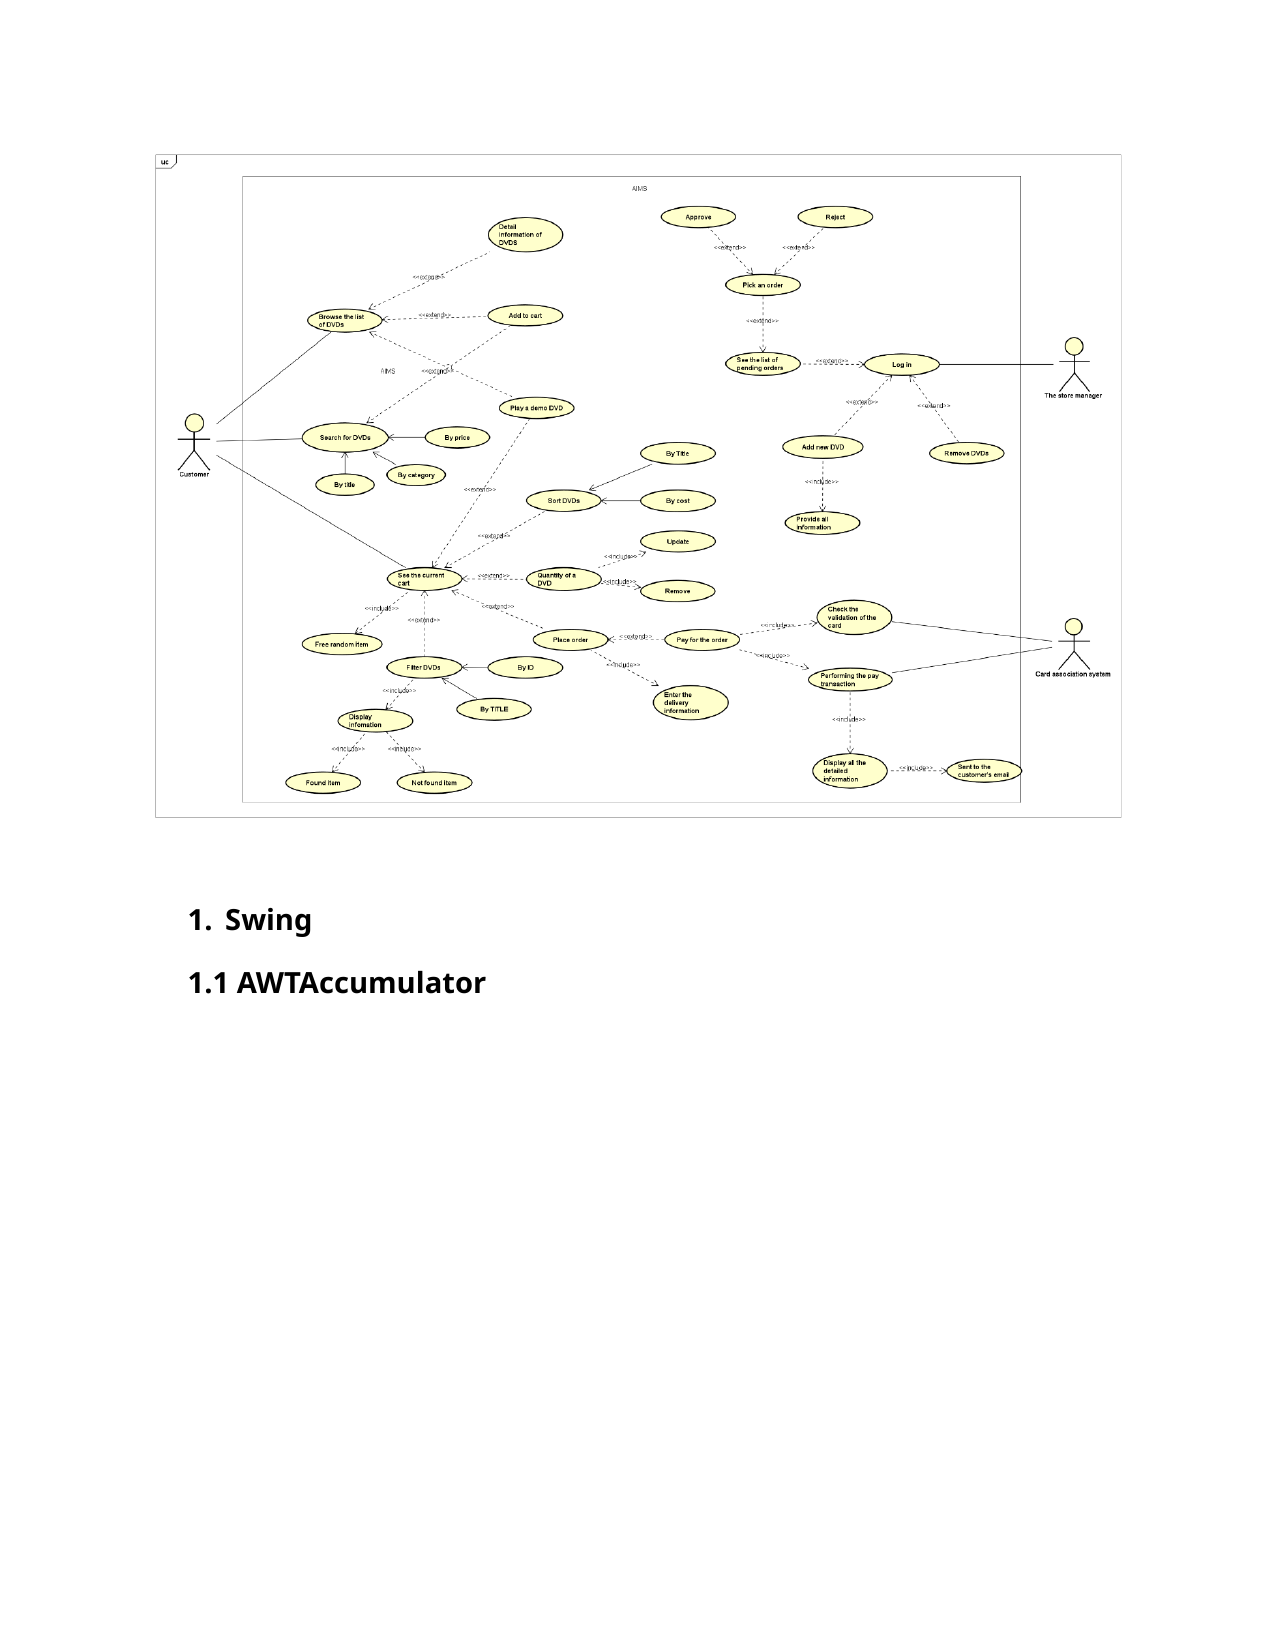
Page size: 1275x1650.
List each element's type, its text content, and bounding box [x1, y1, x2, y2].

picture [150, 150, 1125, 822]
text 1.1 AWTAccumulator [187, 962, 1125, 1002]
list Swing [187, 899, 1125, 939]
